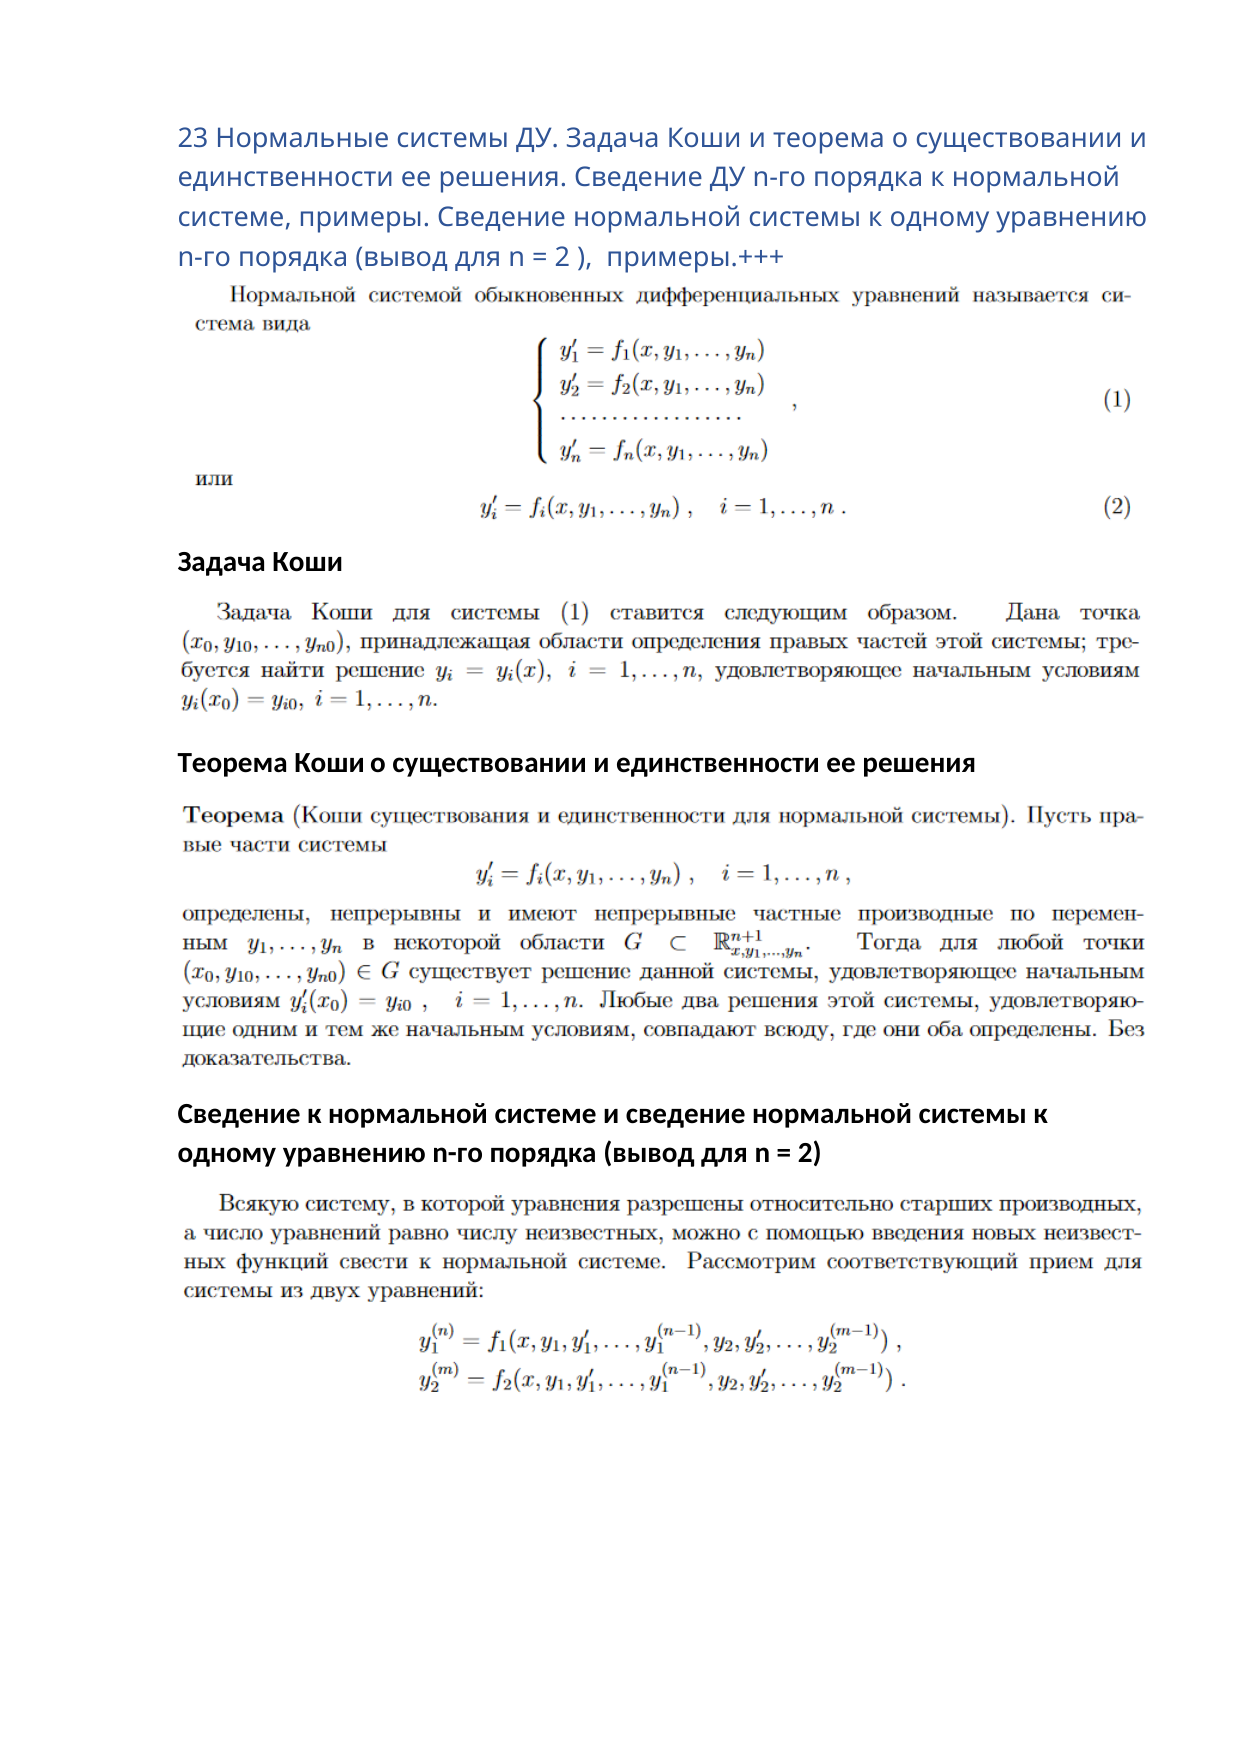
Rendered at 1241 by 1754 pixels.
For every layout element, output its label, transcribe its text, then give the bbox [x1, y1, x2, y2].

text Теорема Коши о существовании и единственности ее решения [177, 744, 1152, 779]
subtitle 23 Нормальные системы ДУ. Задача Коши и теорема о существовании и единственности ее решения. Сведение ДУ n-го порядка к нормальной системе, примеры. Сведение нормальной системы к одному уравнению n-го порядка (вывод для n = 2 ), примеры.+++ [177, 118, 1152, 274]
picture [177, 598, 1152, 725]
text Задача Коши [177, 543, 1152, 579]
picture [177, 277, 1152, 525]
text Сведение к нормальной системе и сведение нормальной системы к одному уравнению n-го порядка (вывод для n = 2) [177, 1095, 1152, 1169]
picture [177, 798, 1152, 1077]
picture [177, 1188, 1152, 1410]
